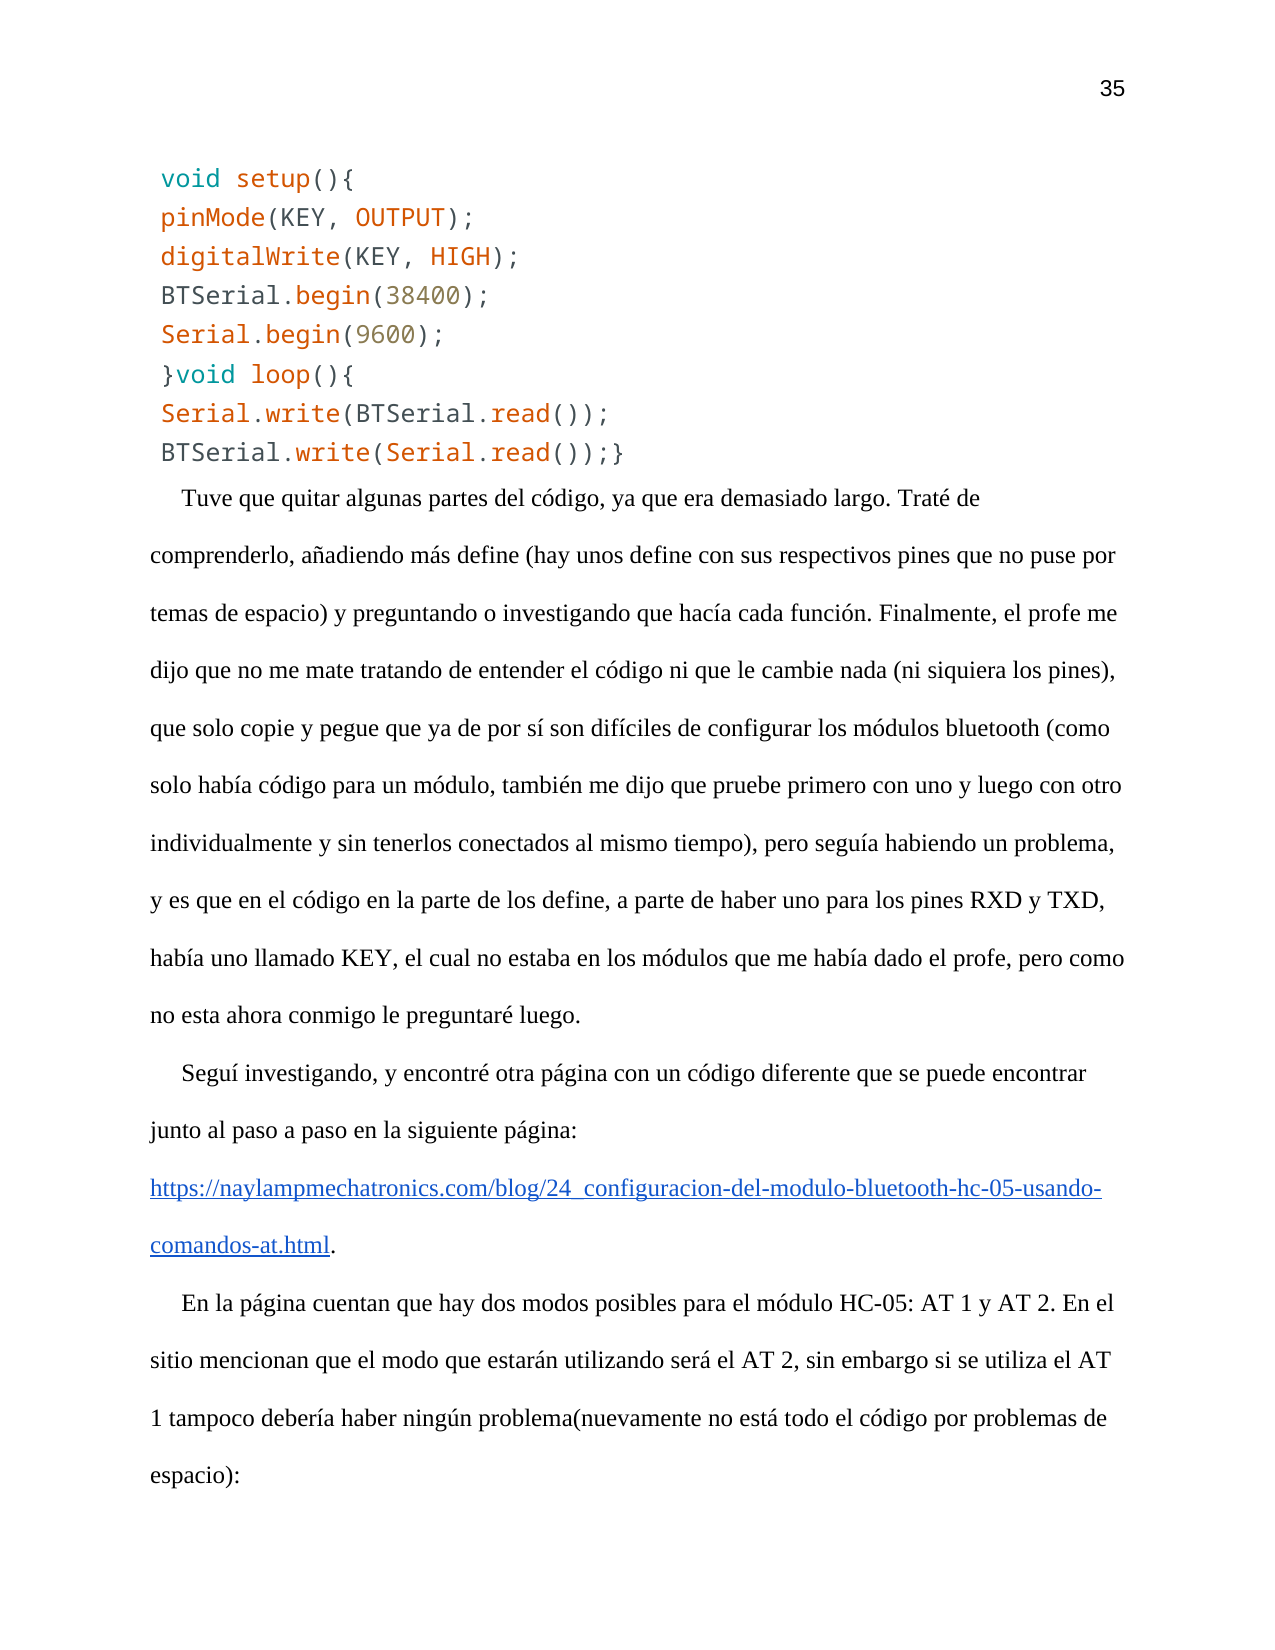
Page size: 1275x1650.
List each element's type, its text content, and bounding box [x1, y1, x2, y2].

text https://naylampmechatronics.com/blog/24_configuracion-del-modulo-bluetooth-hc-05-usando-comandos-at.html. [150, 1173, 1125, 1259]
text Seguí investigando, y encontré otra página con un código diferente que se puede encontrar junto al paso a paso en la siguiente página: [150, 1058, 1125, 1144]
text En la página cuentan que hay dos modos posibles para el módulo HC-05: AT 1 y AT 2. En el sitio mencionan que el modo que estarán utilizando será el AT 2, sin embargo si se utiliza el AT 1 tampoco debería haber ningún problema(nuevamente no está todo el código por problemas de espacio): [150, 1288, 1125, 1489]
text Tuve que quitar algunas partes del código, ya que era demasiado largo. Traté de comprenderlo, añadiendo más define (hay unos define con sus respectivos pines que no puse por temas de espacio) y preguntando o investigando que hacía cada función. Finalmente, el profe me dijo que no me mate tratando de entender el código ni que le cambie nada (ni siquiera los pines), que solo copie y pegue que ya de por sí son difíciles de configurar los módulos bluetooth (como solo había código para un módulo, también me dijo que pruebe primero con uno y luego con otro individualmente y sin tenerlos conectados al mismo tiempo), pero seguía habiendo un problema, [150, 483, 1125, 857]
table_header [150, 150, 1125, 483]
text y es que en el código en la parte de los define, a parte de haber uno para los pines RXD y TXD, había uno llamado KEY, el cual no estaba en los módulos que me había dado el profe, pero como no esta ahora conmigo le preguntaré luego. [150, 885, 1125, 1029]
